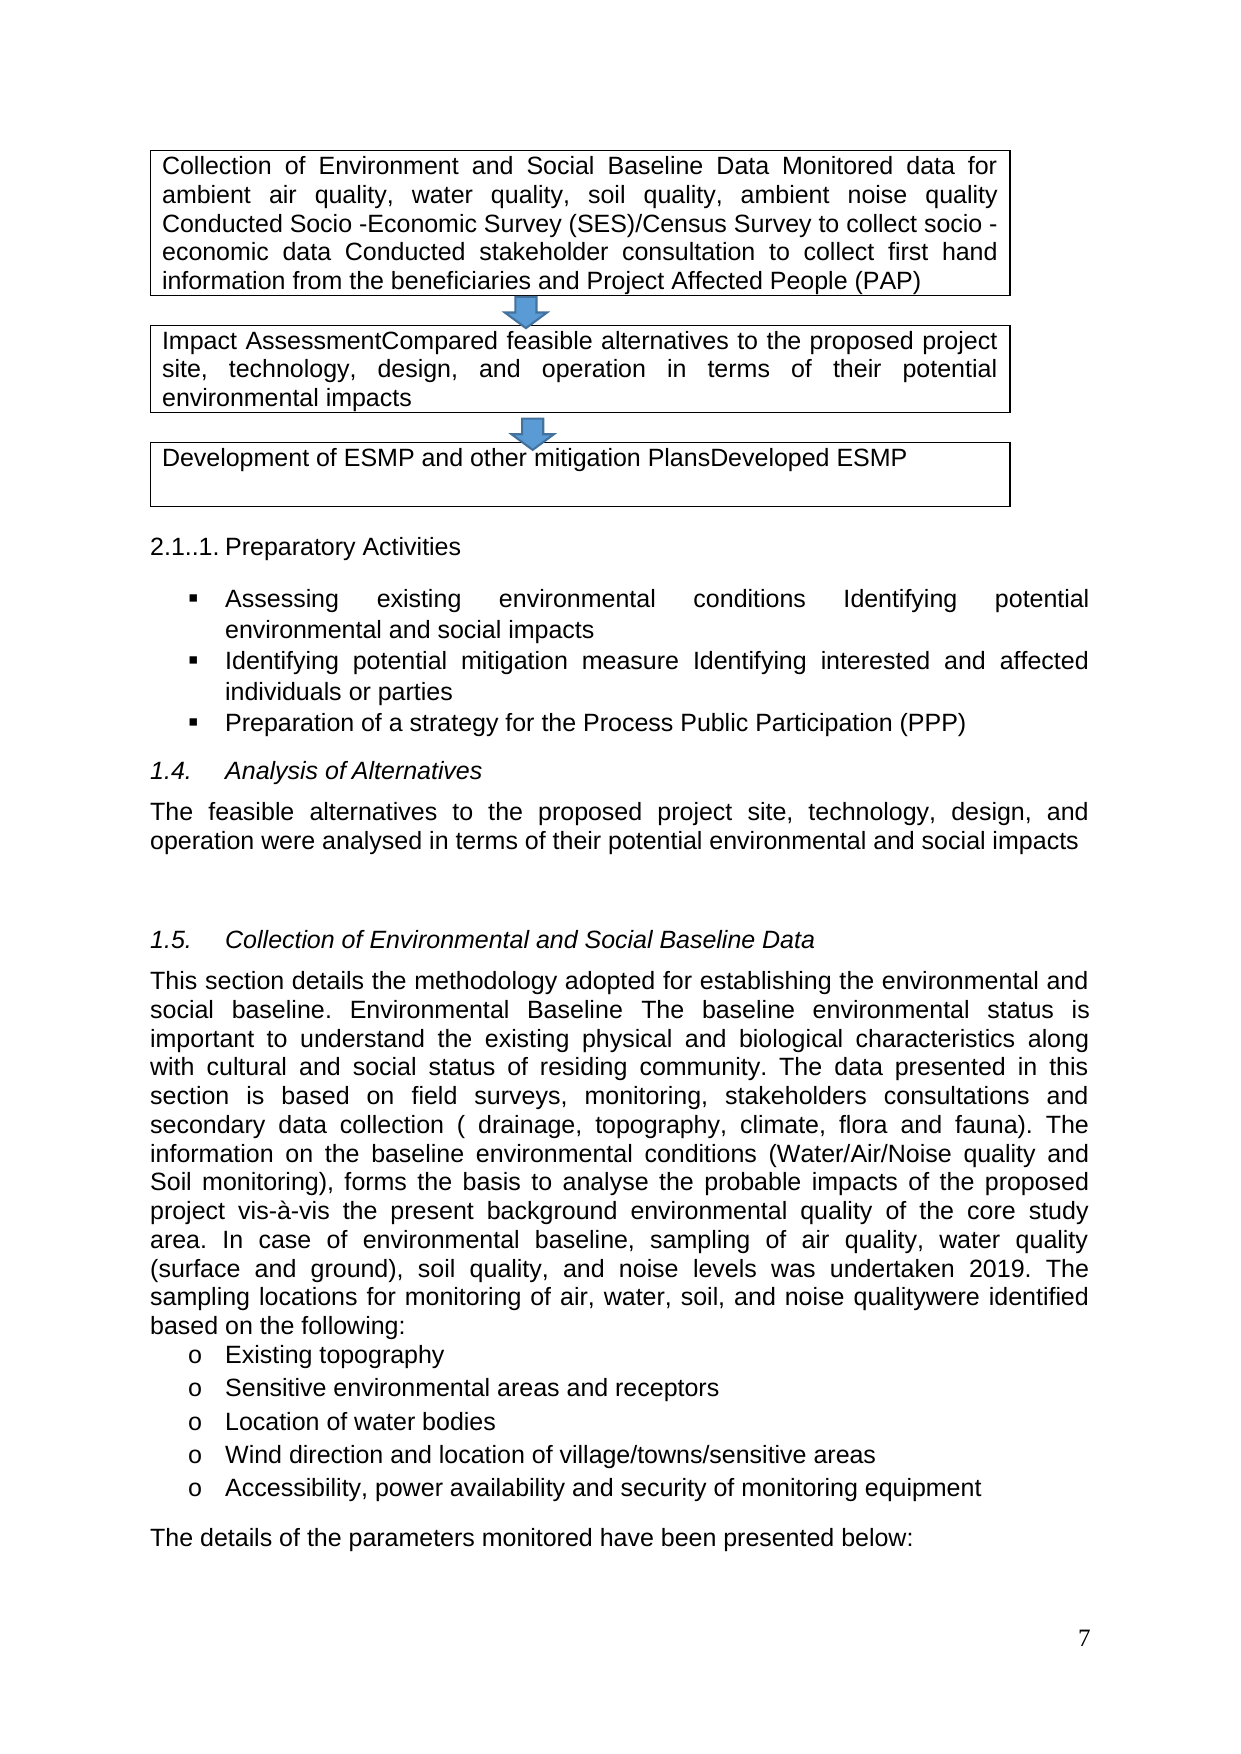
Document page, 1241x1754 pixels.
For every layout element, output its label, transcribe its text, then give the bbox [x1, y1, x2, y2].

table_header Impact AssessmentCompared feasible alternatives to the proposed project site, technology, design, and operation in terms of their potential environmental impacts [151, 326, 1009, 412]
text This section details the methodology adopted for establishing the environmental and social baseline. Environmental Baseline The baseline environmental status is important to understand the existing physical and biological characteristics along with cultural and social status of residing community. The data presented in this section is based on field surveys, monitoring, stakeholders consultations and secondary data collection ( drainage, topography, climate, flora and fauna). The information on the baseline environmental conditions (Water/Air/Noise quality and Soil monitoring), forms the basis to analyse the probable impacts of the proposed project vis-à-vis the present background environmental quality of the core study area. In case of environmental baseline, sampling of air quality, water quality (surface and ground), soil quality, and noise levels was undertaken 2019. The sampling locations for monitoring of air, water, soil, and noise qualitywere identified based on the following: [150, 966, 1090, 1340]
list Existing topography [187, 1340, 1090, 1371]
table_header Collection of Environment and Social Baseline Data Monitored data for ambient air quality, water quality, soil quality, ambient noise quality Conducted Socio -Economic Survey (SES)/Census Survey to collect socio -economic data Conducted stakeholder consultation to collect first hand information from the beneficiaries and Project Affected People (PAP) [151, 151, 1009, 295]
table_header Development of ESMP and other mitigation PlansDeveloped ESMP [151, 443, 1009, 506]
list Location of water bodies [187, 1407, 1090, 1437]
list Assessing existing environmental conditions Identifying potential environmental and social impacts [187, 584, 1090, 644]
list Accessibility, power availability and security of monitoring equipment [187, 1473, 1090, 1504]
list Analysis of Alternatives [150, 756, 1090, 785]
text The feasible alternatives to the proposed project site, technology, design, and operation were analysed in terms of their potential environmental and social impacts [150, 797, 1090, 855]
list Identifying potential mitigation measure Identifying interested and affected individuals or parties [187, 646, 1090, 706]
text The details of the parameters monitored have been presented below: [150, 1523, 1090, 1552]
list Preparation of a strategy for the Process Public Participation (PPP) [187, 708, 1090, 737]
list Collection of Environmental and Social Baseline Data [150, 925, 1090, 954]
list Sensitive environmental areas and receptors [187, 1373, 1090, 1404]
list Preparatory Activities [150, 532, 1090, 561]
list Wind direction and location of village/towns/sensitive areas [187, 1440, 1090, 1471]
